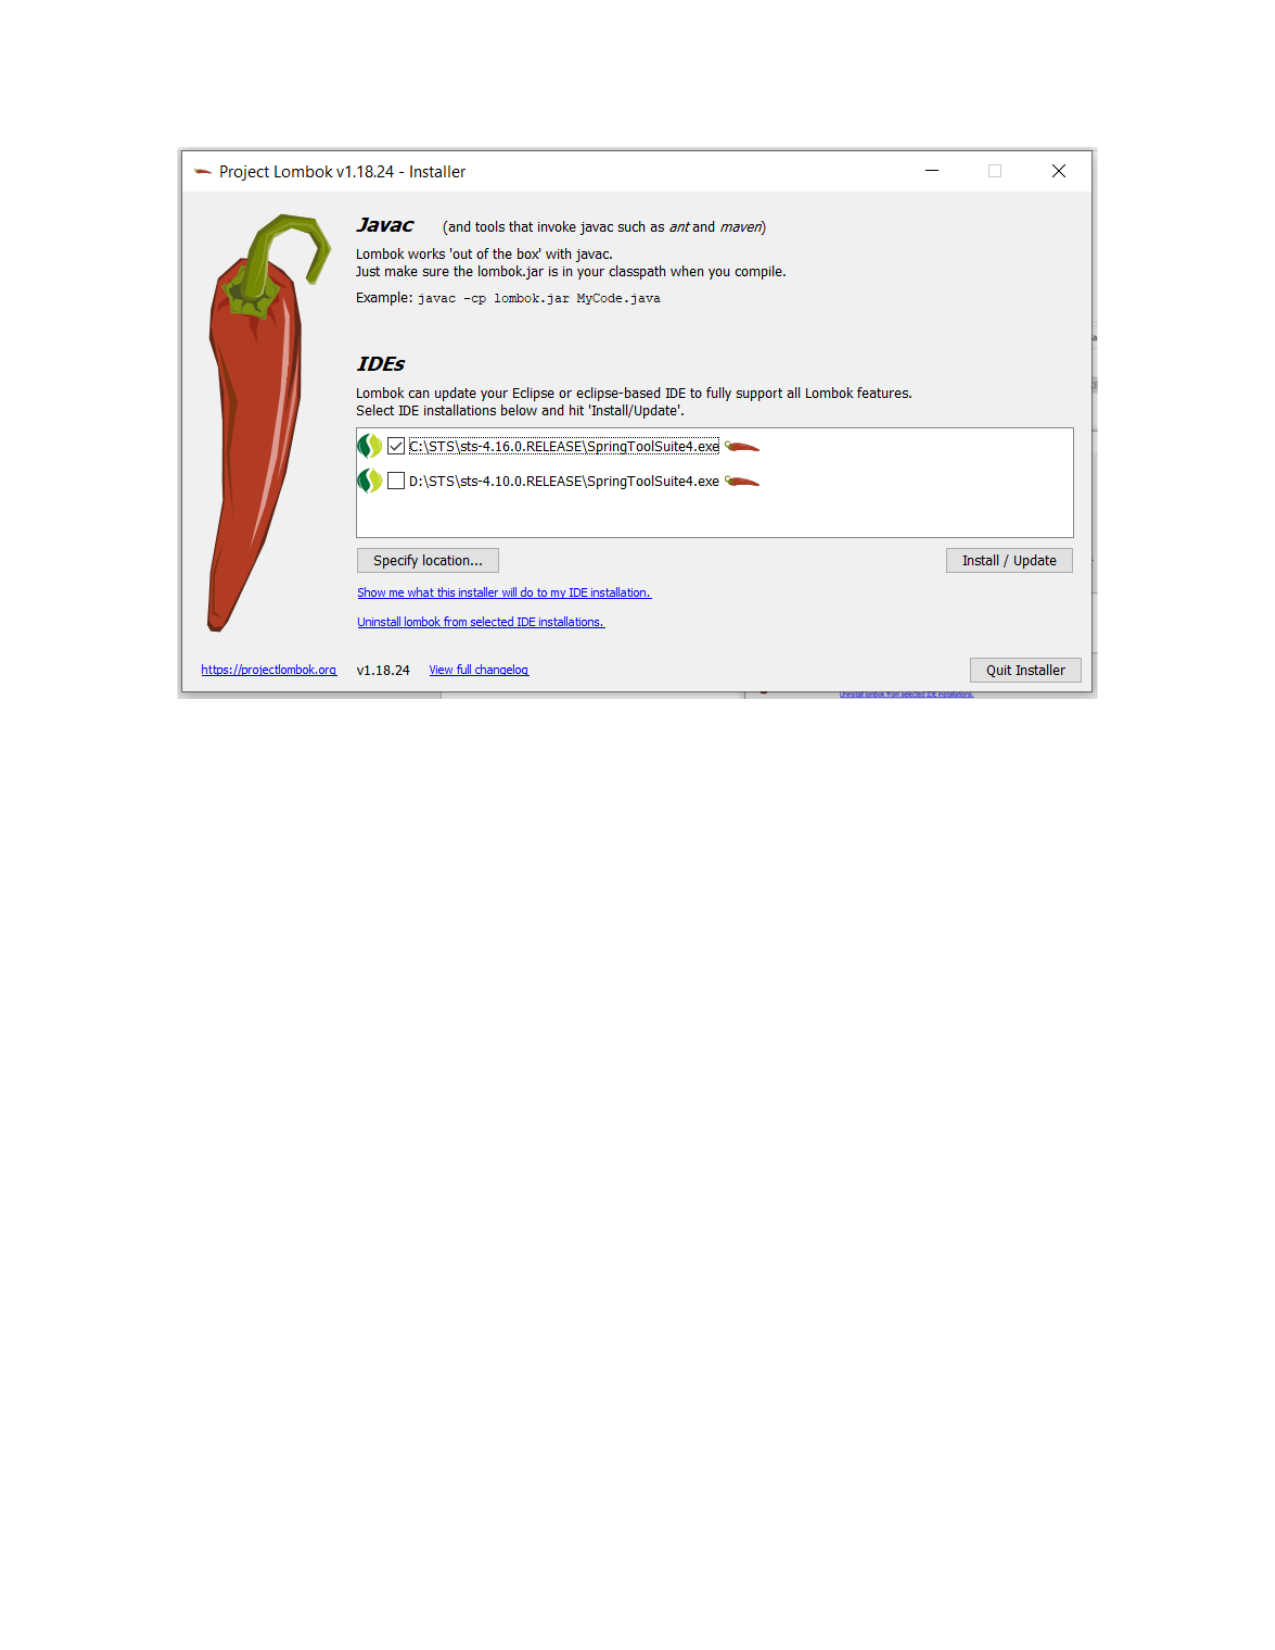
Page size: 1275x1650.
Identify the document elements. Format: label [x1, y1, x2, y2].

picture [177, 147, 1098, 699]
